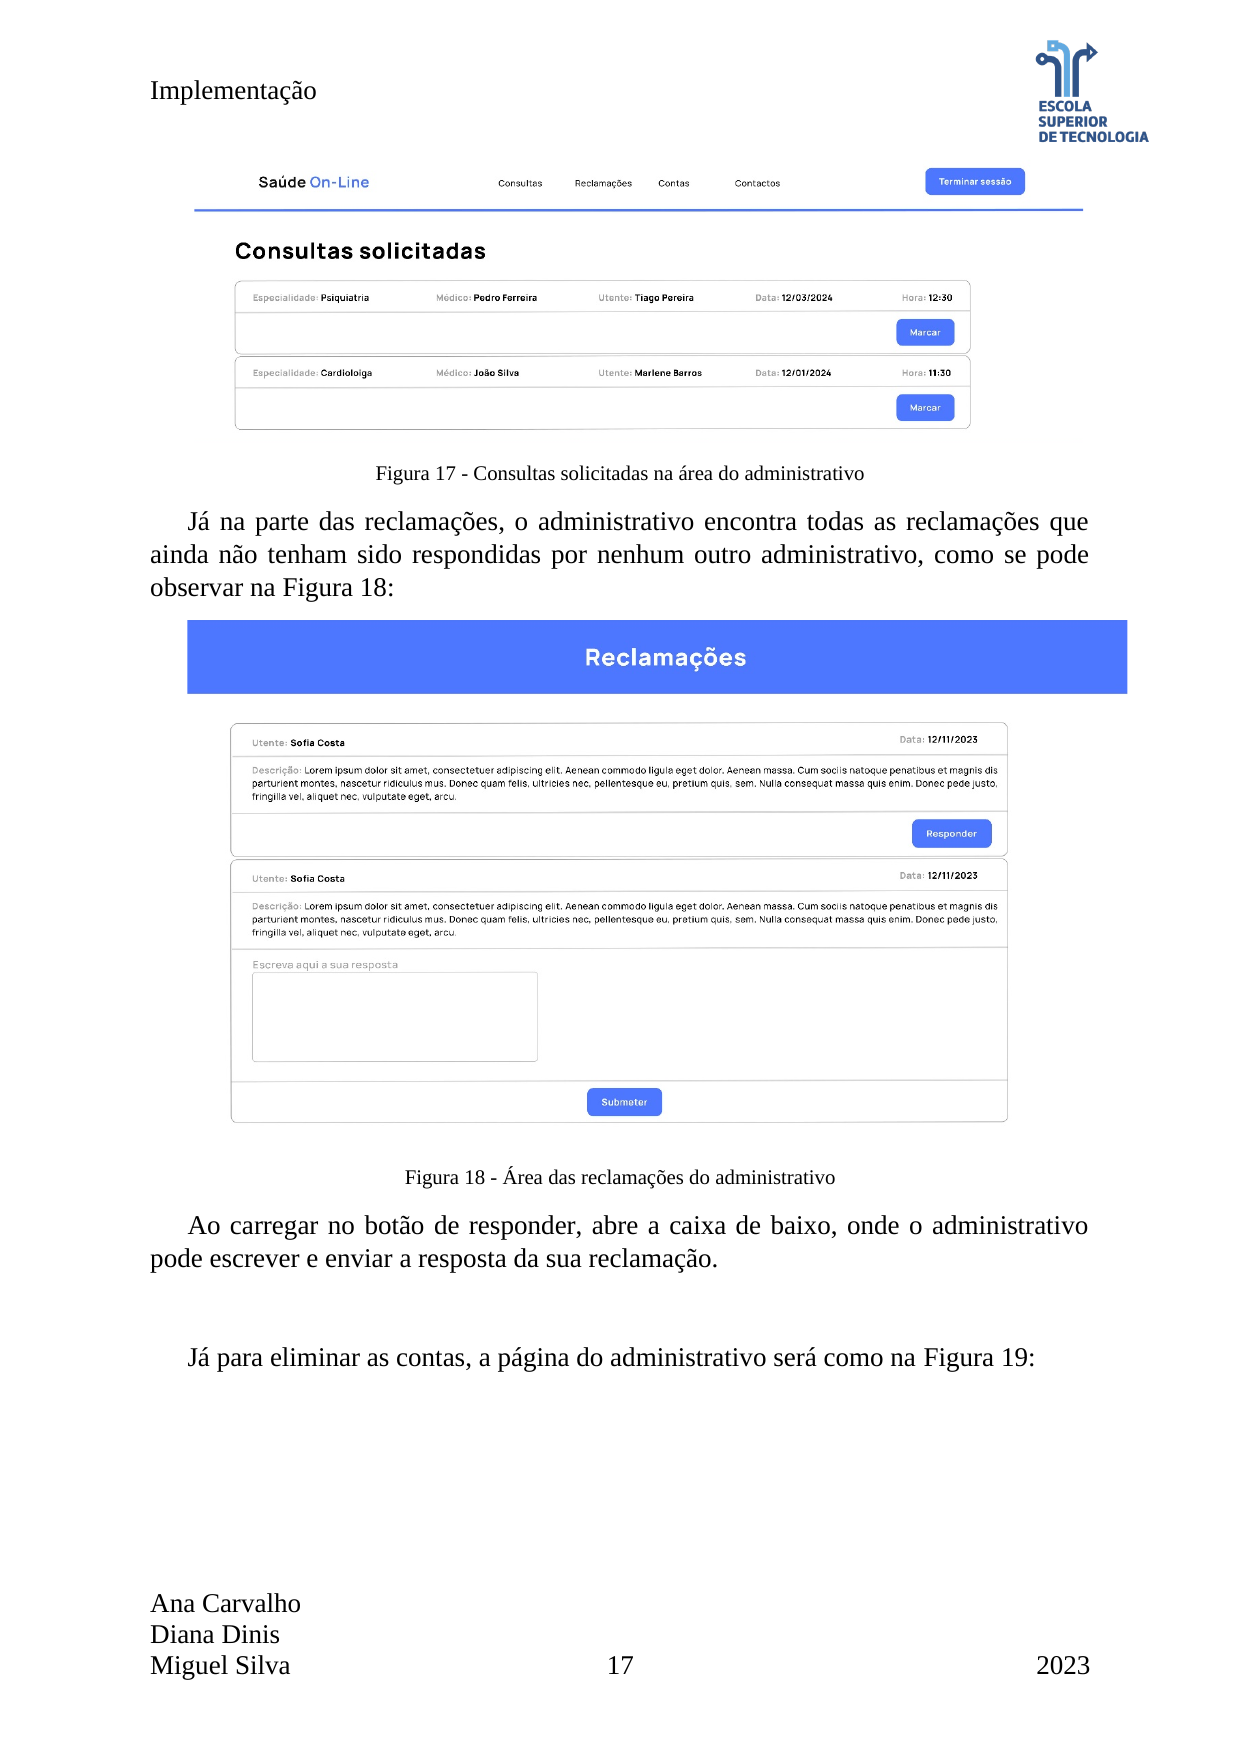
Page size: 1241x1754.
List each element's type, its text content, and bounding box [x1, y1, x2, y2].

text Ao carregar no botão de responder, abre a caixa de baixo, onde o administrativo pode escrever e enviar a resposta da sua reclamação. [150, 1209, 1090, 1273]
picture [194, 150, 1084, 443]
picture [1033, 30, 1152, 149]
picture [187, 620, 1128, 1147]
text Já na parte das reclamações, o administrativo encontra todas as reclamações que ainda não tenham sido respondidas por nenhum outro administrativo, como se pode observar na Figura 18: [150, 506, 1090, 602]
text Figura 18 - Área das reclamações do administrativo [150, 1164, 1090, 1189]
text Figura 17 - Consultas solicitadas na área do administrativo [150, 461, 1090, 485]
text Já para eliminar as contas, a página do administrativo será como na Figura 19: [150, 1341, 1090, 1372]
